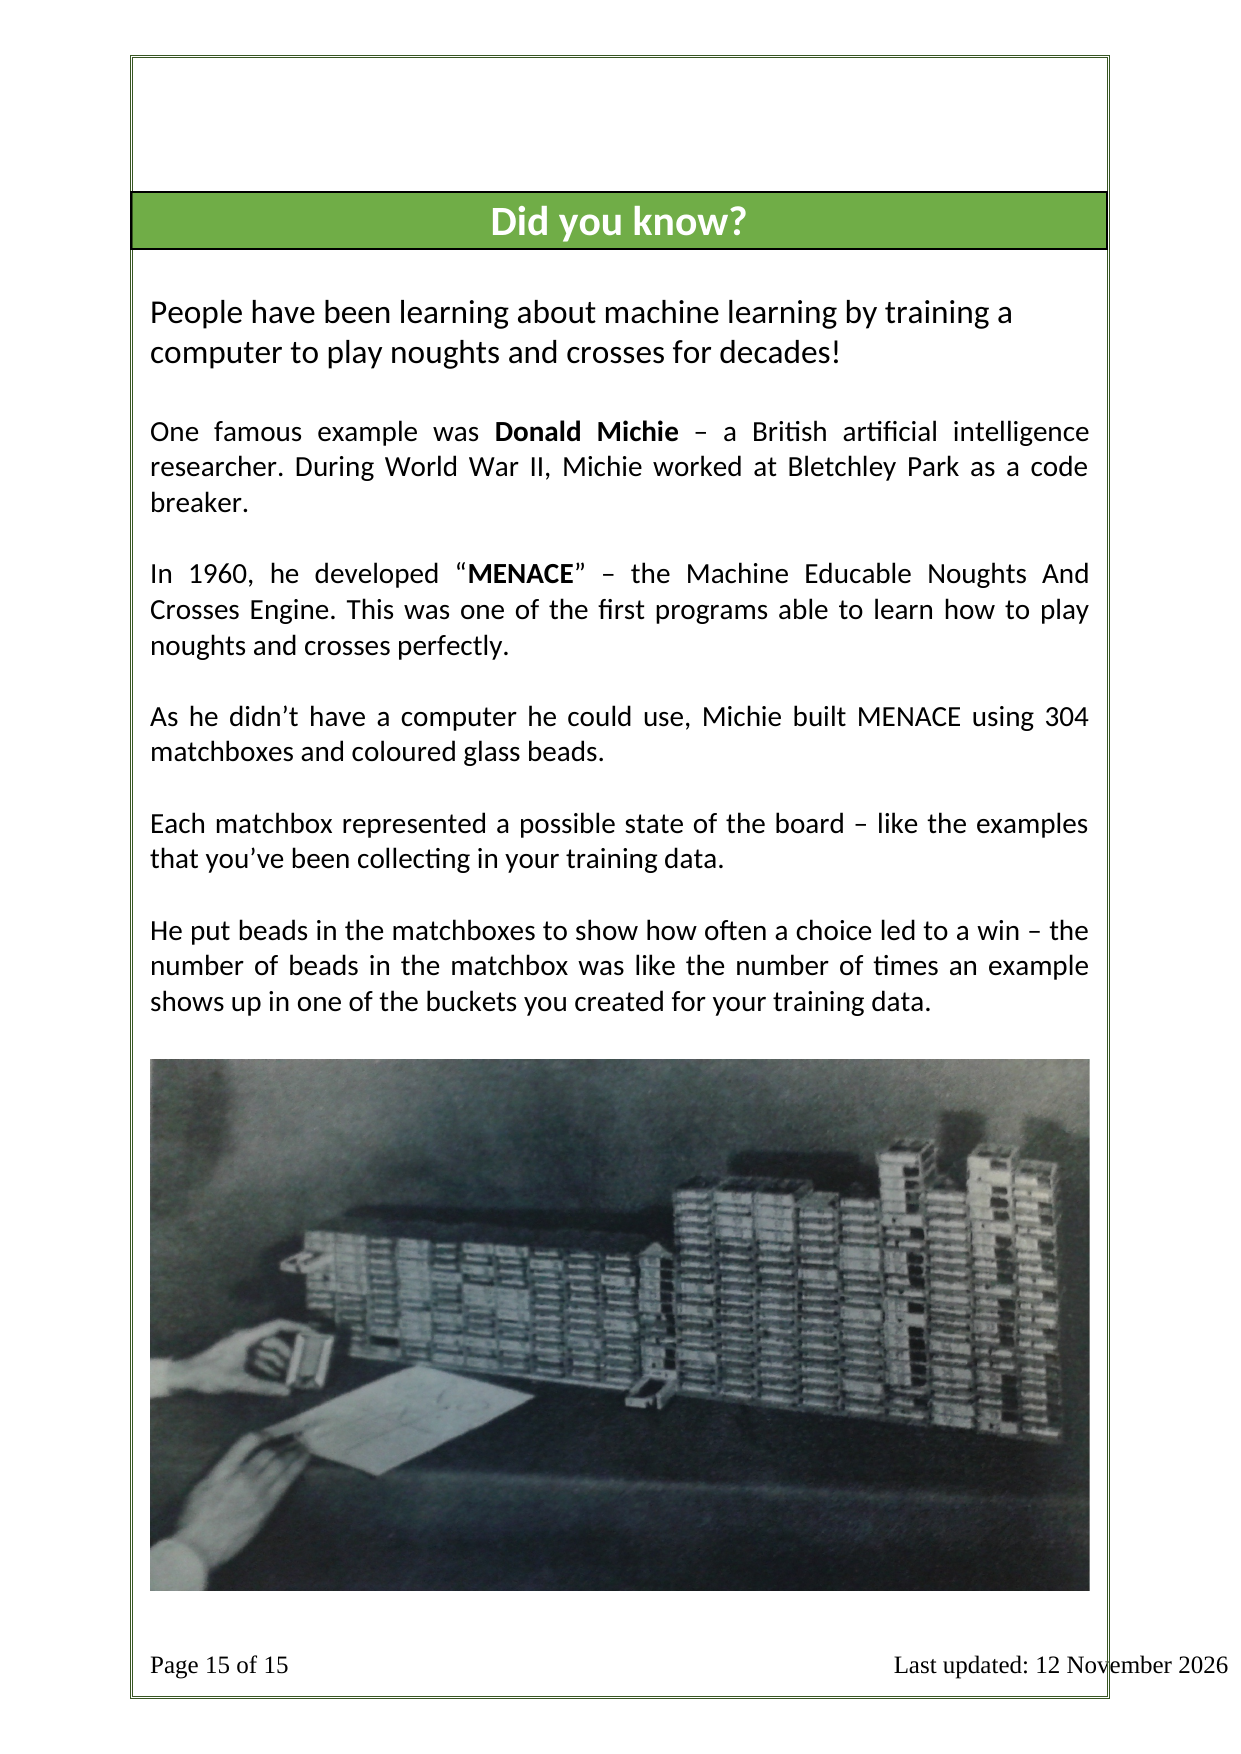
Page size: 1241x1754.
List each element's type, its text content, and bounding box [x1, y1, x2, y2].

text People have been learning about machine learning by training a computer to play noughts and crosses for decades! [150, 291, 1090, 372]
text Each matchbox represented a possible state of the board – like the examples that you’ve been collecting in your training data. [150, 805, 1090, 876]
text Did you know? [133, 193, 1106, 248]
text One famous example was Donald Michie – a British artificial intelligence researcher. During World War II, Michie worked at Bletchley Park as a code breaker. [150, 413, 1090, 520]
text He put beads in the matchboxes to show how often a choice led to a win – the number of beads in the matchbox was like the number of times an example shows up in one of the buckets you created for your training data. [150, 912, 1090, 1018]
picture [150, 1059, 1090, 1591]
text As he didn’t have a computer he could use, Michie built MENACE using 304 matchboxes and coloured glass beads. [150, 698, 1090, 769]
text In 1960, he developed “MENACE” – the Machine Educable Noughts And Crosses Engine. This was one of the first programs able to learn how to play noughts and crosses perfectly. [150, 555, 1090, 662]
